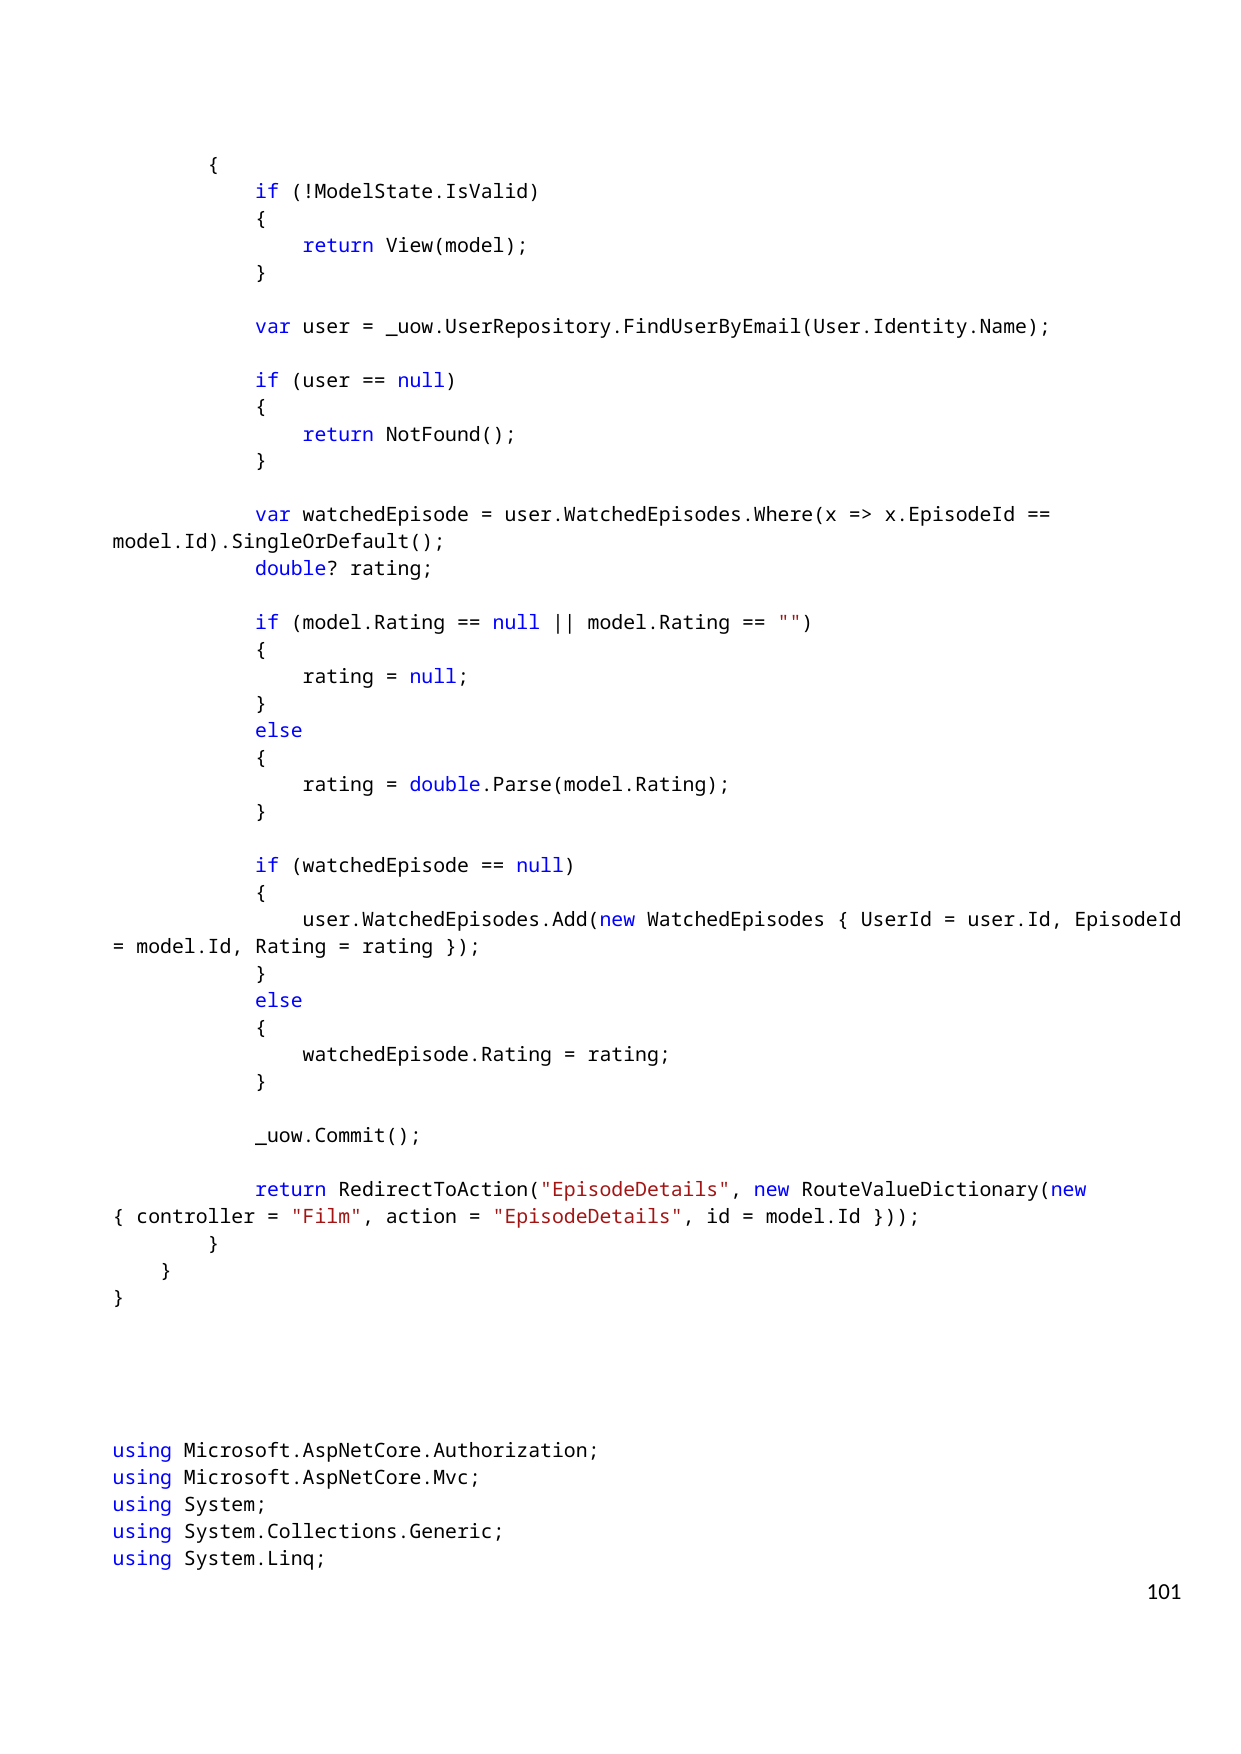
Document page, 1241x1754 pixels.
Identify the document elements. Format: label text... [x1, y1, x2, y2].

text using System; [112, 1491, 1181, 1518]
text } [112, 1283, 1181, 1310]
text if (user == null) [112, 366, 1181, 393]
text user.WatchedEpisodes.Add(new WatchedEpisodes { UserId = user.Id, EpisodeId = model.Id, Rating = rating }); [112, 905, 1181, 959]
text } [112, 1067, 1181, 1094]
text var user = _uow.UserRepository.FindUserByEmail(User.Identity.Name); [112, 312, 1181, 339]
text { [112, 1013, 1181, 1040]
text if (watchedEpisode == null) [112, 851, 1181, 878]
text { [112, 636, 1181, 663]
text return RedirectToAction("EpisodeDetails", new RouteValueDictionary(new { controller = "Film", action = "EpisodeDetails", id = model.Id })); [112, 1175, 1181, 1229]
text if (model.Rating == null || model.Rating == "") [112, 609, 1181, 636]
text } [112, 689, 1181, 717]
text else [112, 717, 1181, 743]
text watchedEpisode.Rating = rating; [112, 1040, 1181, 1067]
text else [112, 986, 1181, 1013]
text } [112, 1256, 1181, 1283]
text using Microsoft.AspNetCore.Authorization; [112, 1437, 1181, 1464]
text using Microsoft.AspNetCore.Mvc; [112, 1464, 1181, 1491]
text using System.Linq; [112, 1544, 1181, 1572]
text } [112, 447, 1181, 474]
text var watchedEpisode = user.WatchedEpisodes.Where(x => x.EpisodeId == model.Id).SingleOrDefault(); [112, 501, 1181, 555]
text { [112, 204, 1181, 231]
text { [112, 878, 1181, 905]
text rating = null; [112, 663, 1181, 689]
text } [112, 1229, 1181, 1256]
text using System.Collections.Generic; [112, 1518, 1181, 1544]
text rating = double.Parse(model.Rating); [112, 771, 1181, 797]
text } [112, 959, 1181, 986]
text return NotFound(); [112, 420, 1181, 447]
text { [112, 743, 1181, 771]
text return View(model); [112, 231, 1181, 258]
text double? rating; [112, 555, 1181, 582]
text } [112, 258, 1181, 285]
text if (!ModelState.IsValid) [112, 177, 1181, 204]
text { [112, 393, 1181, 420]
text } [112, 797, 1181, 824]
text _uow.Commit(); [112, 1121, 1181, 1148]
text { [112, 150, 1181, 177]
